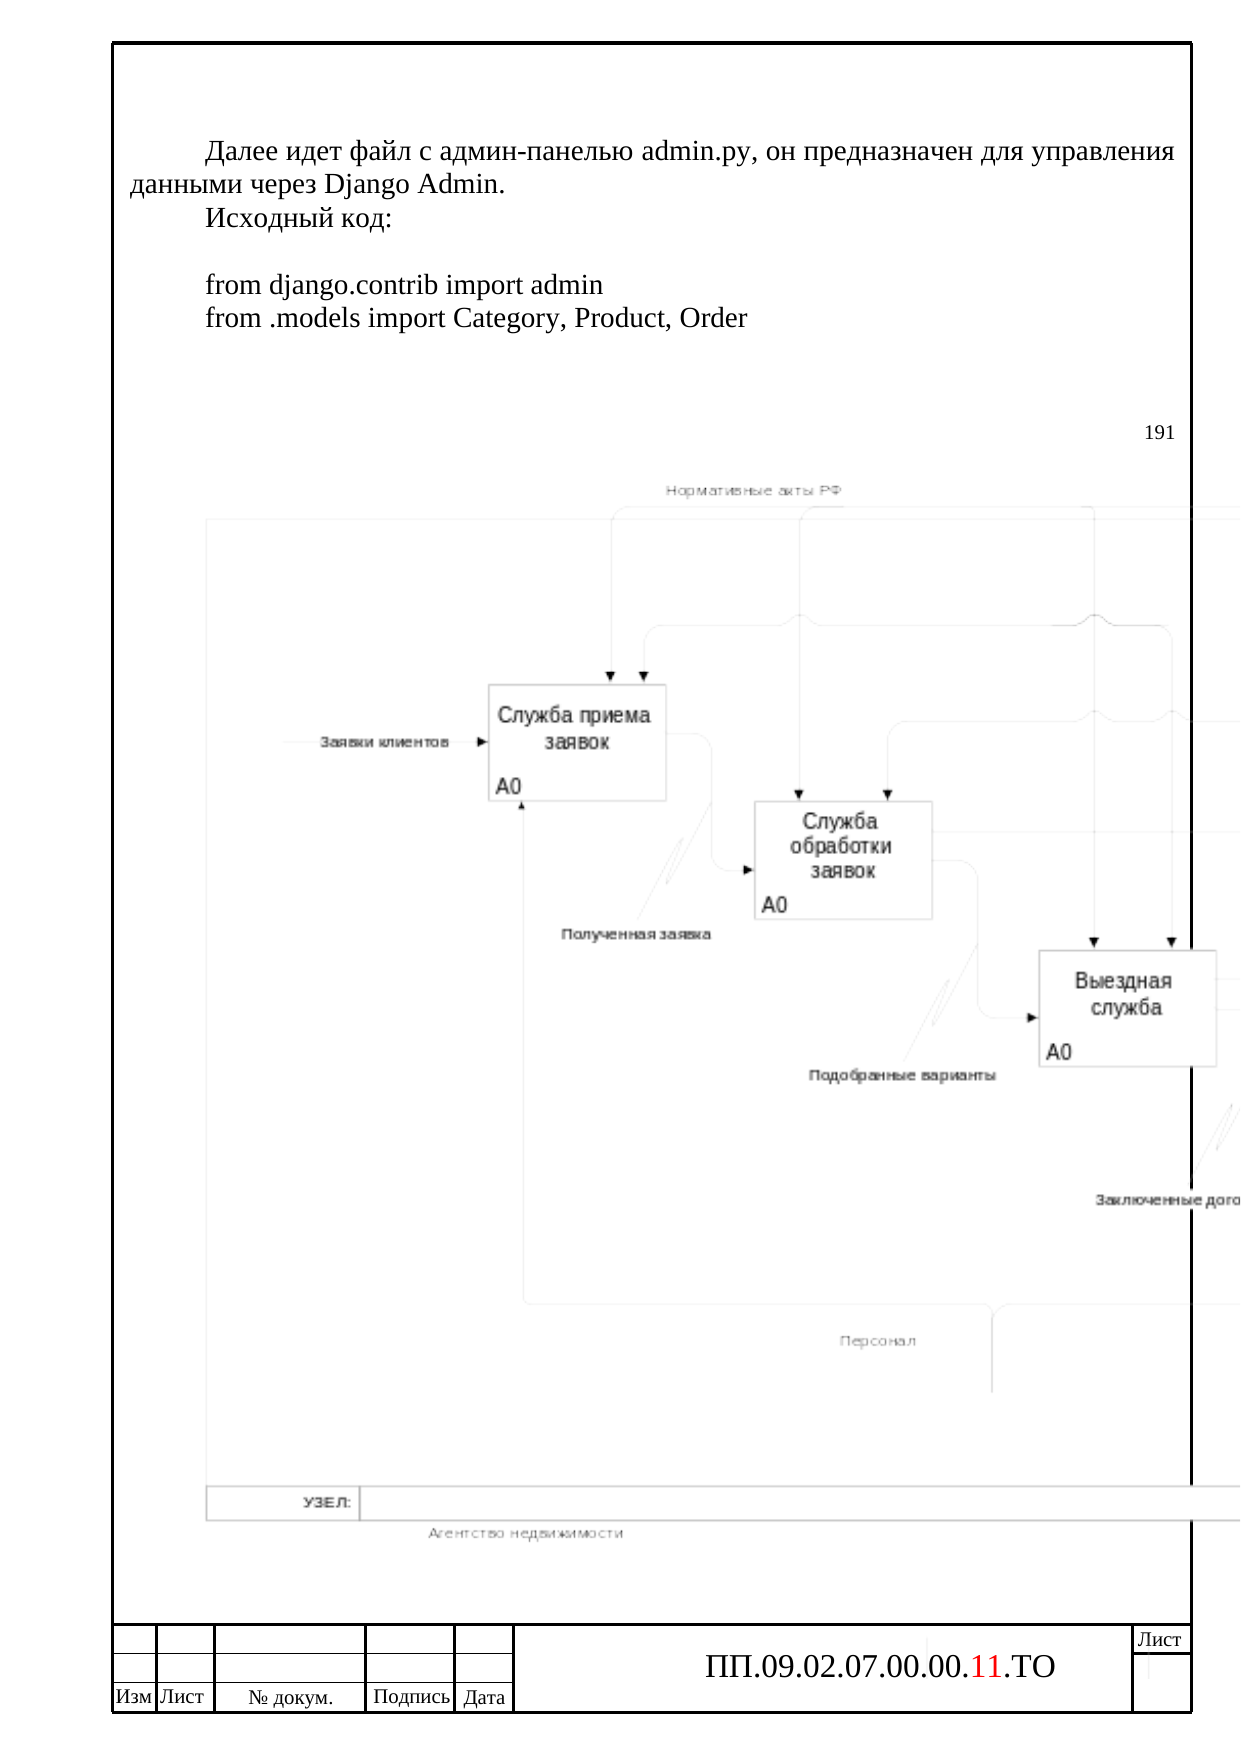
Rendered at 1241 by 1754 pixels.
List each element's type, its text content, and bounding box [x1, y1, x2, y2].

text Исходный код: [130, 200, 1175, 233]
text from .models import Category, Product, Order [130, 300, 1175, 334]
text Далее идет файл с админ-панелью admin.py, он предназначен для управления данными через Django Admin. [130, 133, 1175, 200]
text from django.contrib import admin [130, 267, 1175, 300]
